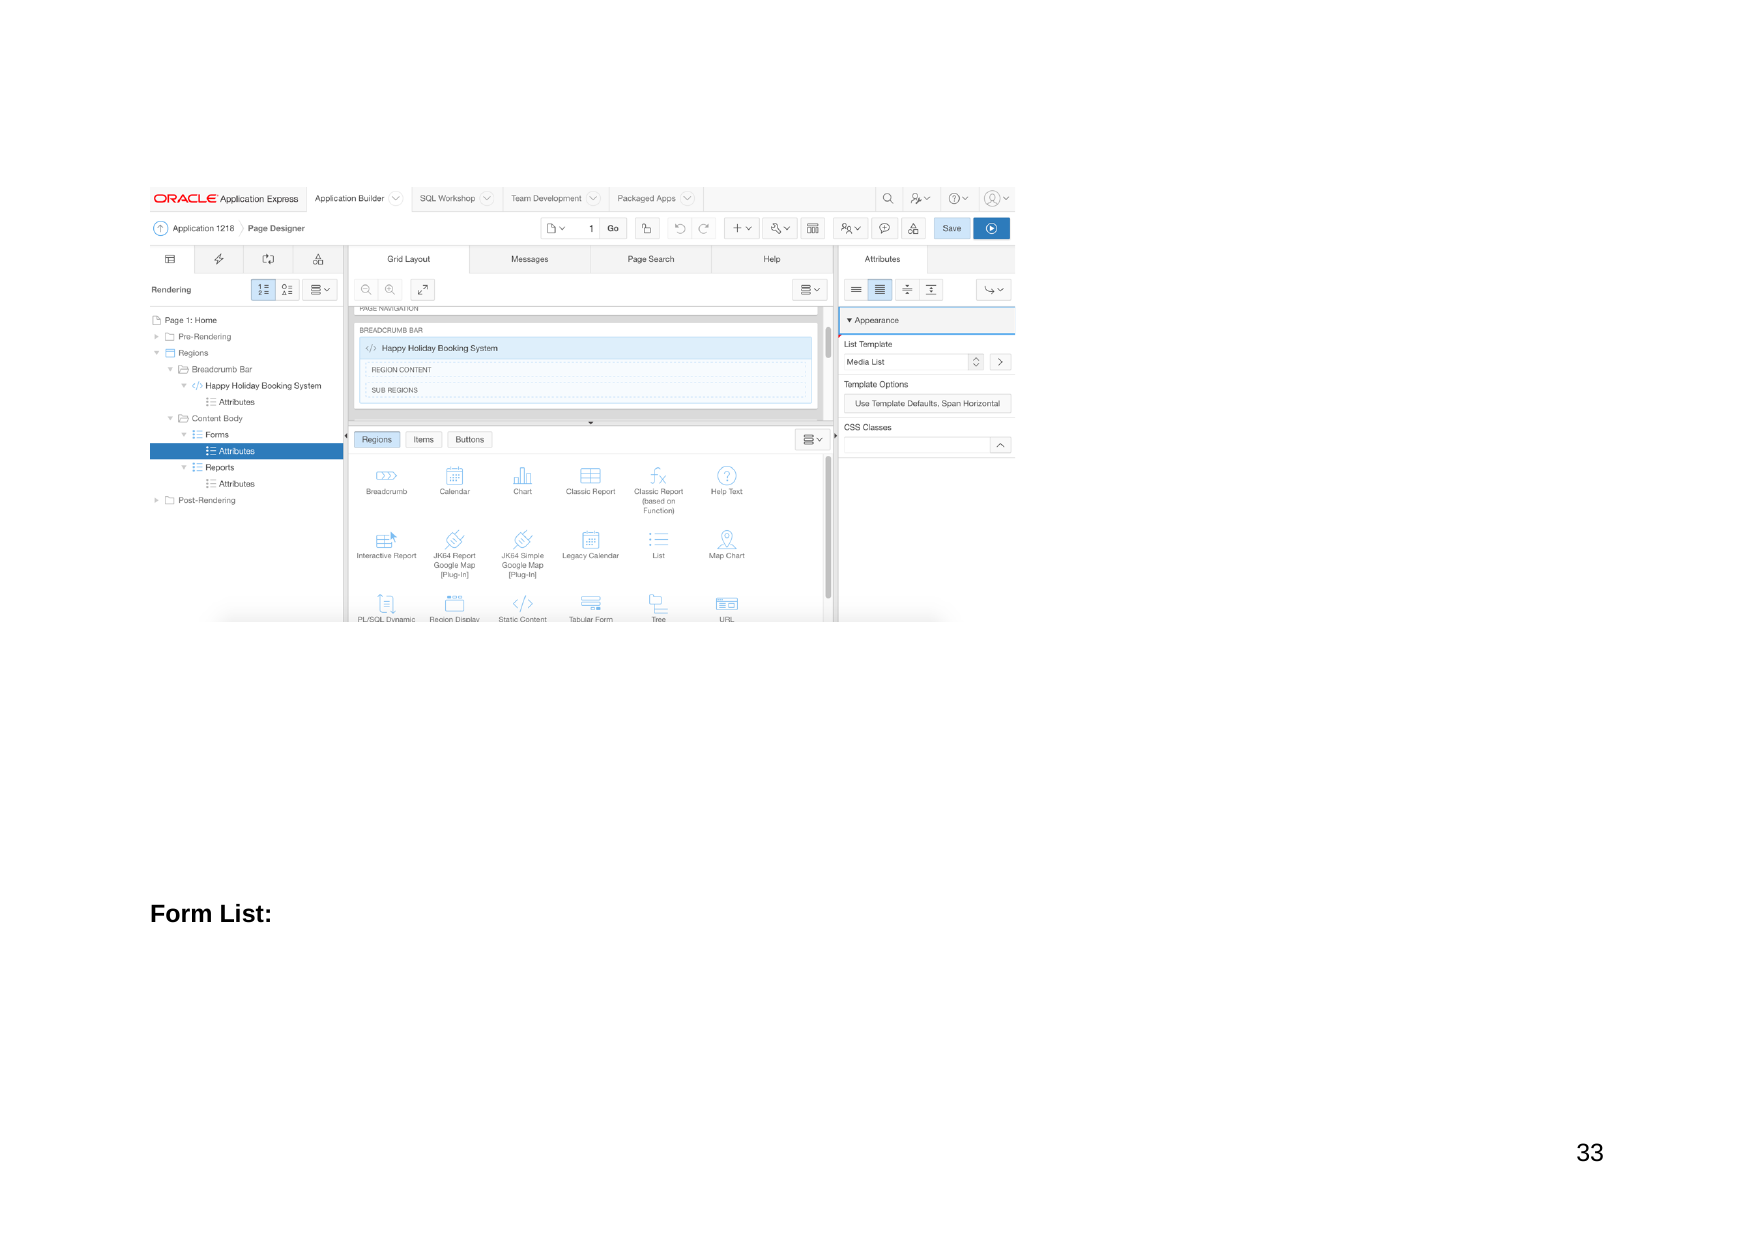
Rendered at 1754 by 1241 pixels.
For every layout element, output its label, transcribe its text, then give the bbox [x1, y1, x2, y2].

picture [150, 187, 1016, 622]
text Form List: [150, 894, 1604, 927]
